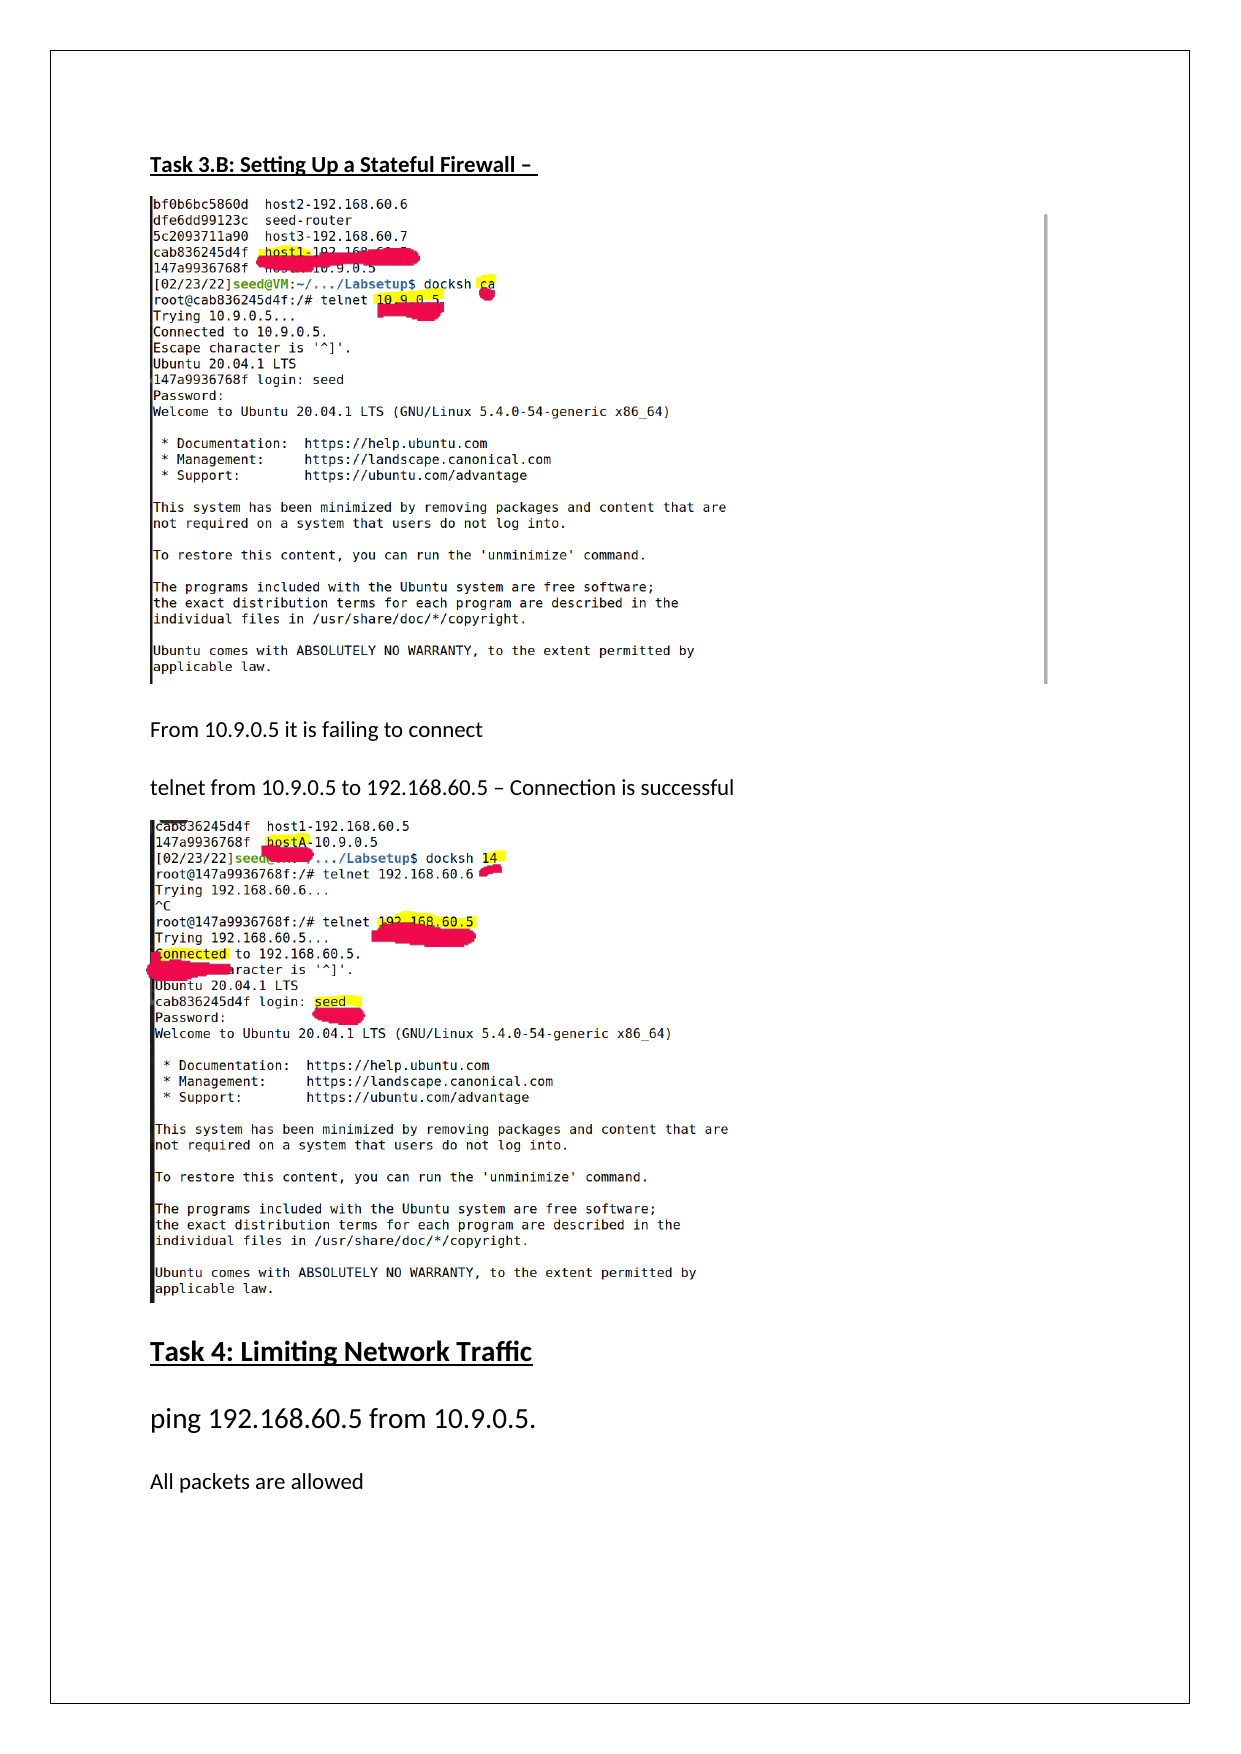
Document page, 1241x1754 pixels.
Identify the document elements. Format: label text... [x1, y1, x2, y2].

text From 10.9.0.5 it is failing to connect [150, 715, 1090, 743]
text Task 3.B: Setting Up a Stateful Firewall – [150, 150, 1090, 178]
text ping 192.168.60.5 from 10.9.0.5. [150, 1400, 1090, 1436]
text telnet from 10.9.0.5 to 192.168.60.5 – Connection is successful [150, 773, 1090, 802]
picture [146, 820, 967, 1303]
text All packets are allowed [150, 1467, 1090, 1495]
picture [150, 196, 1049, 684]
text Task 4: Limiting Network Traffic [150, 1333, 1090, 1369]
